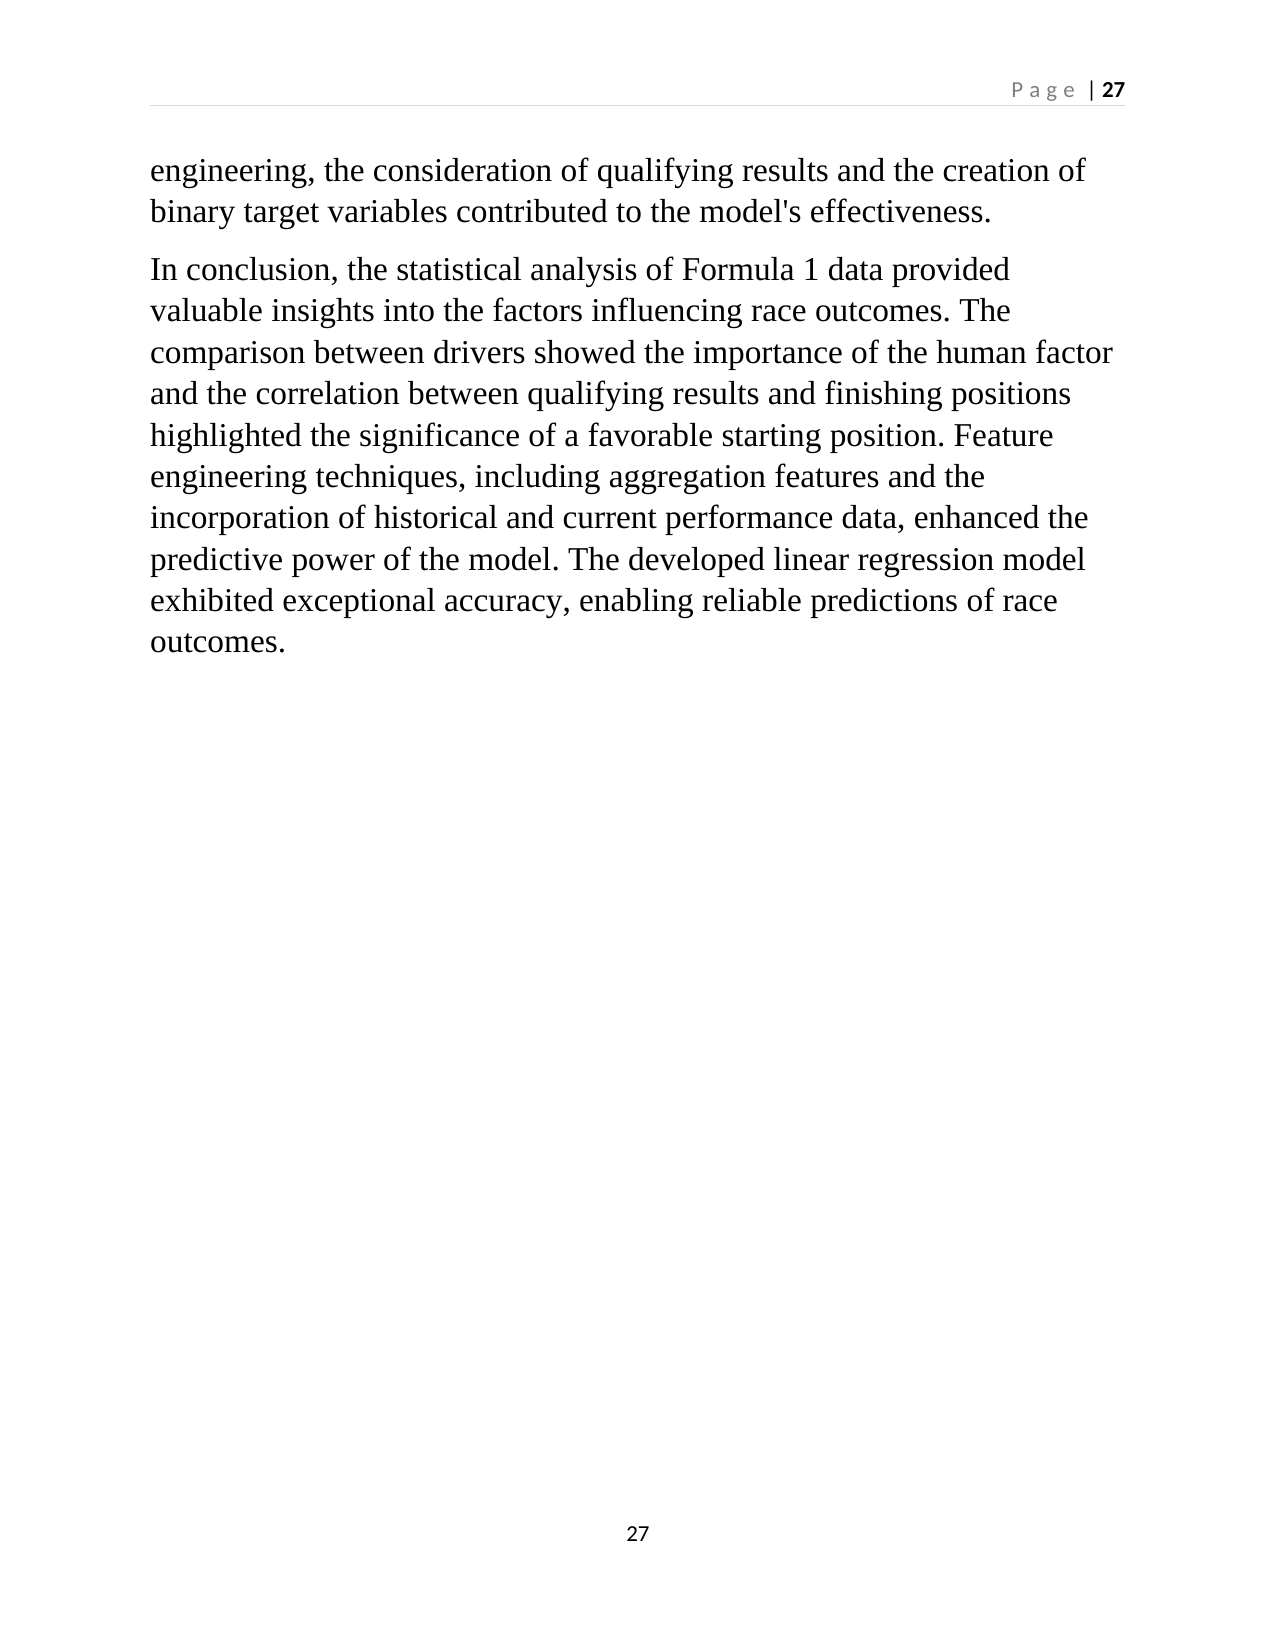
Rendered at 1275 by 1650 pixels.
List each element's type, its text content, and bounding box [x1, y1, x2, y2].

text In conclusion, the statistical analysis of Formula 1 data provided valuable insights into the factors influencing race outcomes. The comparison between drivers showed the importance of the human factor and the correlation between qualifying results and finishing positions highlighted the significance of a favorable starting position. Feature engineering techniques, including aggregation features and the incorporation of historical and current performance data, enhanced the predictive power of the model. The developed linear regression model exhibited exceptional accuracy, enabling reliable predictions of race outcomes. [150, 249, 1125, 660]
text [150, 150, 1125, 230]
